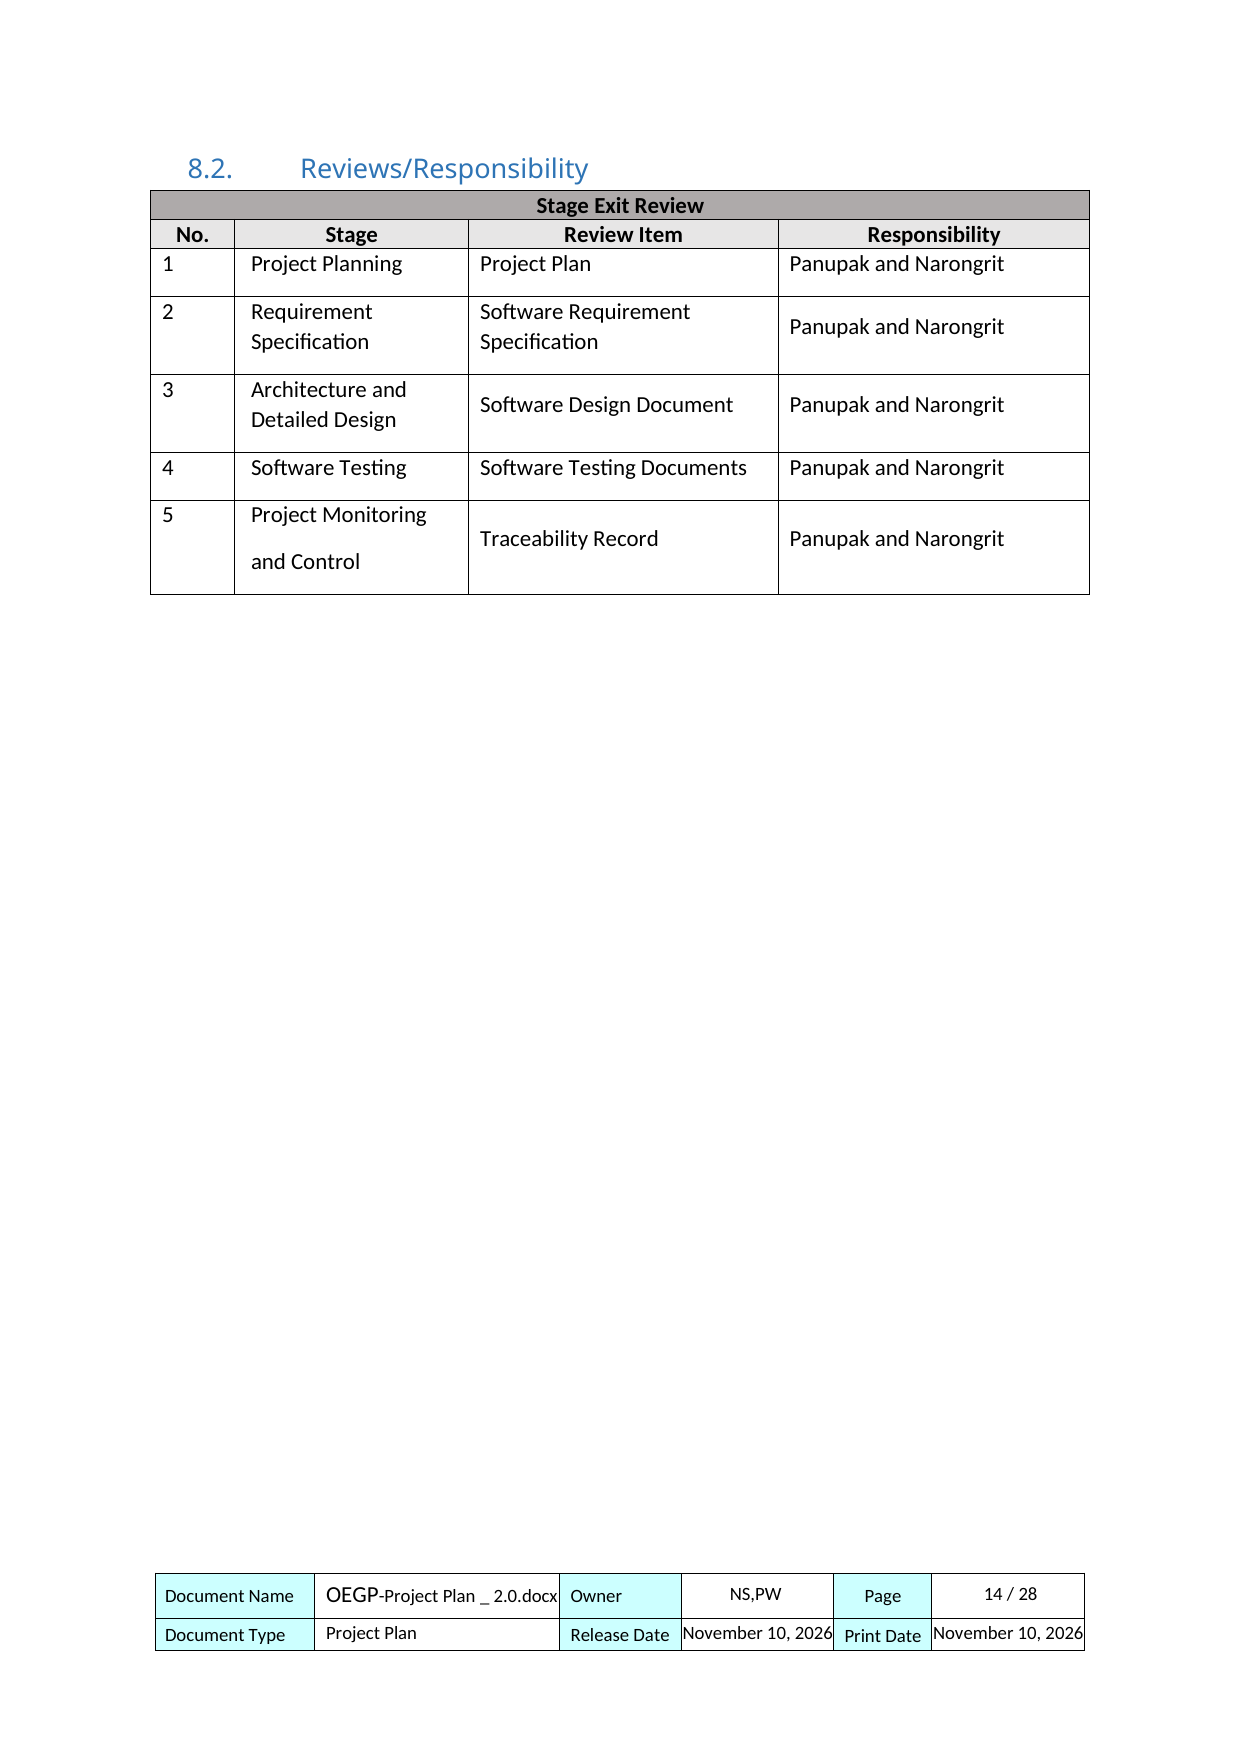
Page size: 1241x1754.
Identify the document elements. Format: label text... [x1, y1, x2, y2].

table_cell Panupak and Narongrit [779, 501, 1089, 594]
table_cell Panupak and Narongrit [779, 453, 1089, 499]
table_cell Software Requirement Specification [469, 297, 778, 374]
table_cell Project Monitoring and Control [235, 501, 468, 594]
table_cell Architecture and Detailed Design [235, 375, 468, 452]
table_cell Requirement Specification [235, 297, 468, 374]
table_cell Stage [235, 220, 468, 248]
table_cell Traceability Record [469, 501, 778, 594]
table_cell Panupak and Narongrit [779, 249, 1089, 296]
table_cell No. [151, 220, 234, 248]
table_cell 2 [151, 297, 234, 374]
table_cell Software Design Document [469, 375, 778, 452]
table_cell 3 [151, 375, 234, 452]
table_cell 4 [151, 453, 234, 499]
table_cell 5 [151, 501, 234, 594]
table_header Stage Exit Review [151, 191, 1089, 219]
table_cell Software Testing Documents [469, 453, 778, 499]
subtitle Reviews/Responsibility [187, 150, 1090, 187]
table_cell Project Plan [469, 249, 778, 296]
table_cell Project Planning [235, 249, 468, 296]
table_cell 1 [151, 249, 234, 296]
table_cell Review Item [469, 220, 778, 248]
table_cell Software Testing [235, 453, 468, 499]
table_cell Responsibility [779, 220, 1089, 248]
table_cell Panupak and Narongrit [779, 297, 1089, 374]
table_cell Panupak and Narongrit [779, 375, 1089, 452]
